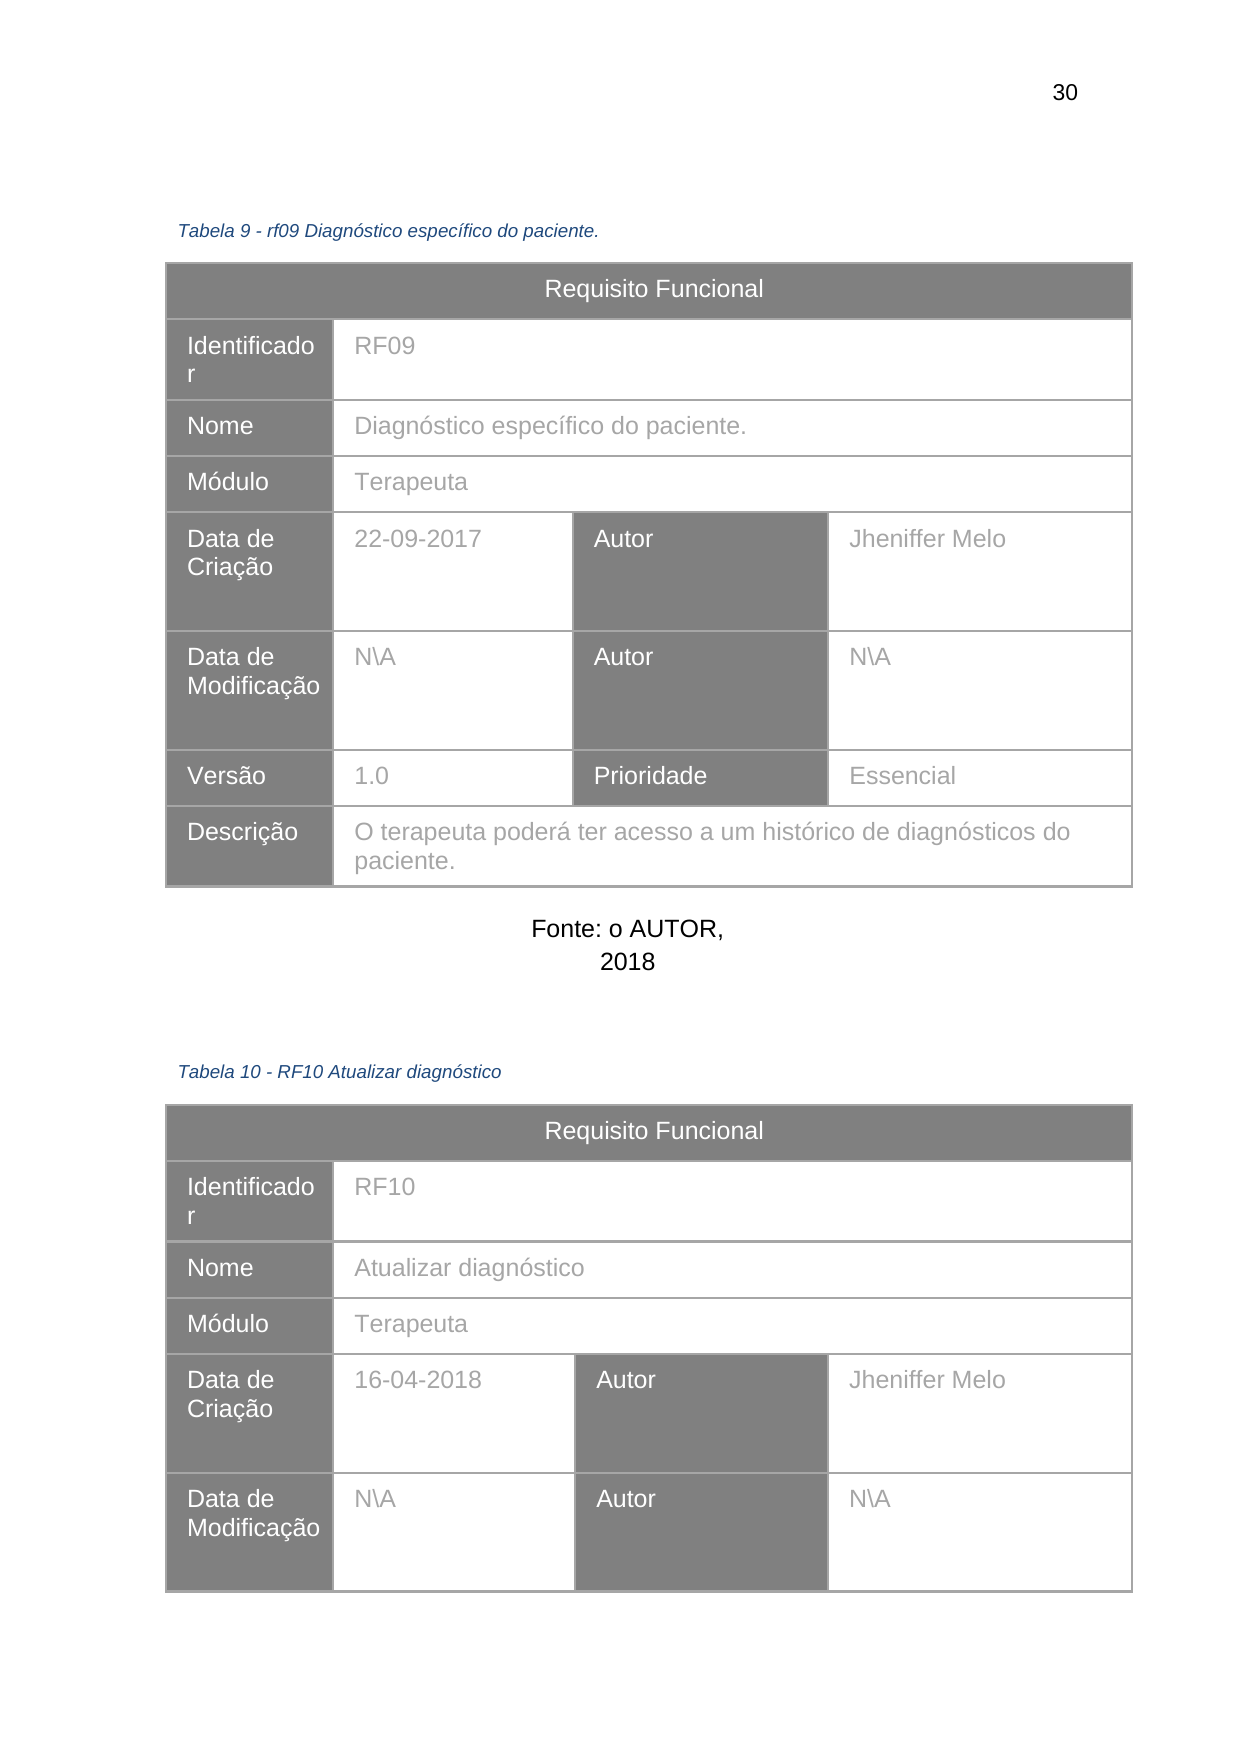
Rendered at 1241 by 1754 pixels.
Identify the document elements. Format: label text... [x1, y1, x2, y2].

table_cell Autor [576, 1355, 827, 1472]
table_cell Autor [574, 513, 827, 630]
table_header Requisito Funcional [167, 1106, 1131, 1160]
text 2018 [177, 947, 1078, 976]
table_cell RF10 [334, 1162, 1131, 1240]
table_cell Data de Modificação [167, 632, 332, 749]
table_cell Nome [167, 401, 332, 455]
table_cell Terapeuta [334, 457, 1131, 511]
table_cell N\A [829, 632, 1131, 749]
table_cell Autor [576, 1474, 827, 1590]
table_cell 22-09-2017 [334, 513, 572, 630]
table_cell Data de Criação [167, 1355, 332, 1472]
table_cell 16-04-2018 [334, 1355, 574, 1472]
table_cell Jheniffer Melo [829, 513, 1131, 630]
table_cell 1.0 [334, 751, 572, 805]
table_cell Data de Modificação [167, 1474, 332, 1590]
table_cell Identificador [167, 320, 332, 399]
table_cell Essencial [829, 751, 1131, 805]
table_cell RF09 [334, 320, 1131, 399]
table_cell N\A [829, 1474, 1131, 1590]
table_header Requisito Funcional [167, 264, 1131, 318]
table_cell Atualizar diagnóstico [334, 1243, 1131, 1297]
table_cell Terapeuta [334, 1299, 1131, 1353]
table_cell N\A [334, 1474, 574, 1590]
table_cell N\A [334, 632, 572, 749]
table_cell Identificador [167, 1162, 332, 1240]
table_cell Descrição [167, 807, 332, 885]
table_cell Módulo [167, 457, 332, 511]
table_cell Nome [167, 1243, 332, 1297]
table_cell O terapeuta poderá ter acesso a um histórico de diagnósticos do paciente. [334, 807, 1131, 885]
table_cell Data de Criação [167, 513, 332, 630]
table_cell Prioridade [574, 751, 827, 805]
table_cell Versão [167, 751, 332, 805]
text Fonte: o AUTOR, [177, 914, 1078, 942]
table_cell Autor [574, 632, 827, 749]
table_cell Módulo [167, 1299, 332, 1353]
table_cell Diagnóstico específico do paciente. [334, 401, 1131, 455]
table_cell Jheniffer Melo [829, 1355, 1131, 1472]
